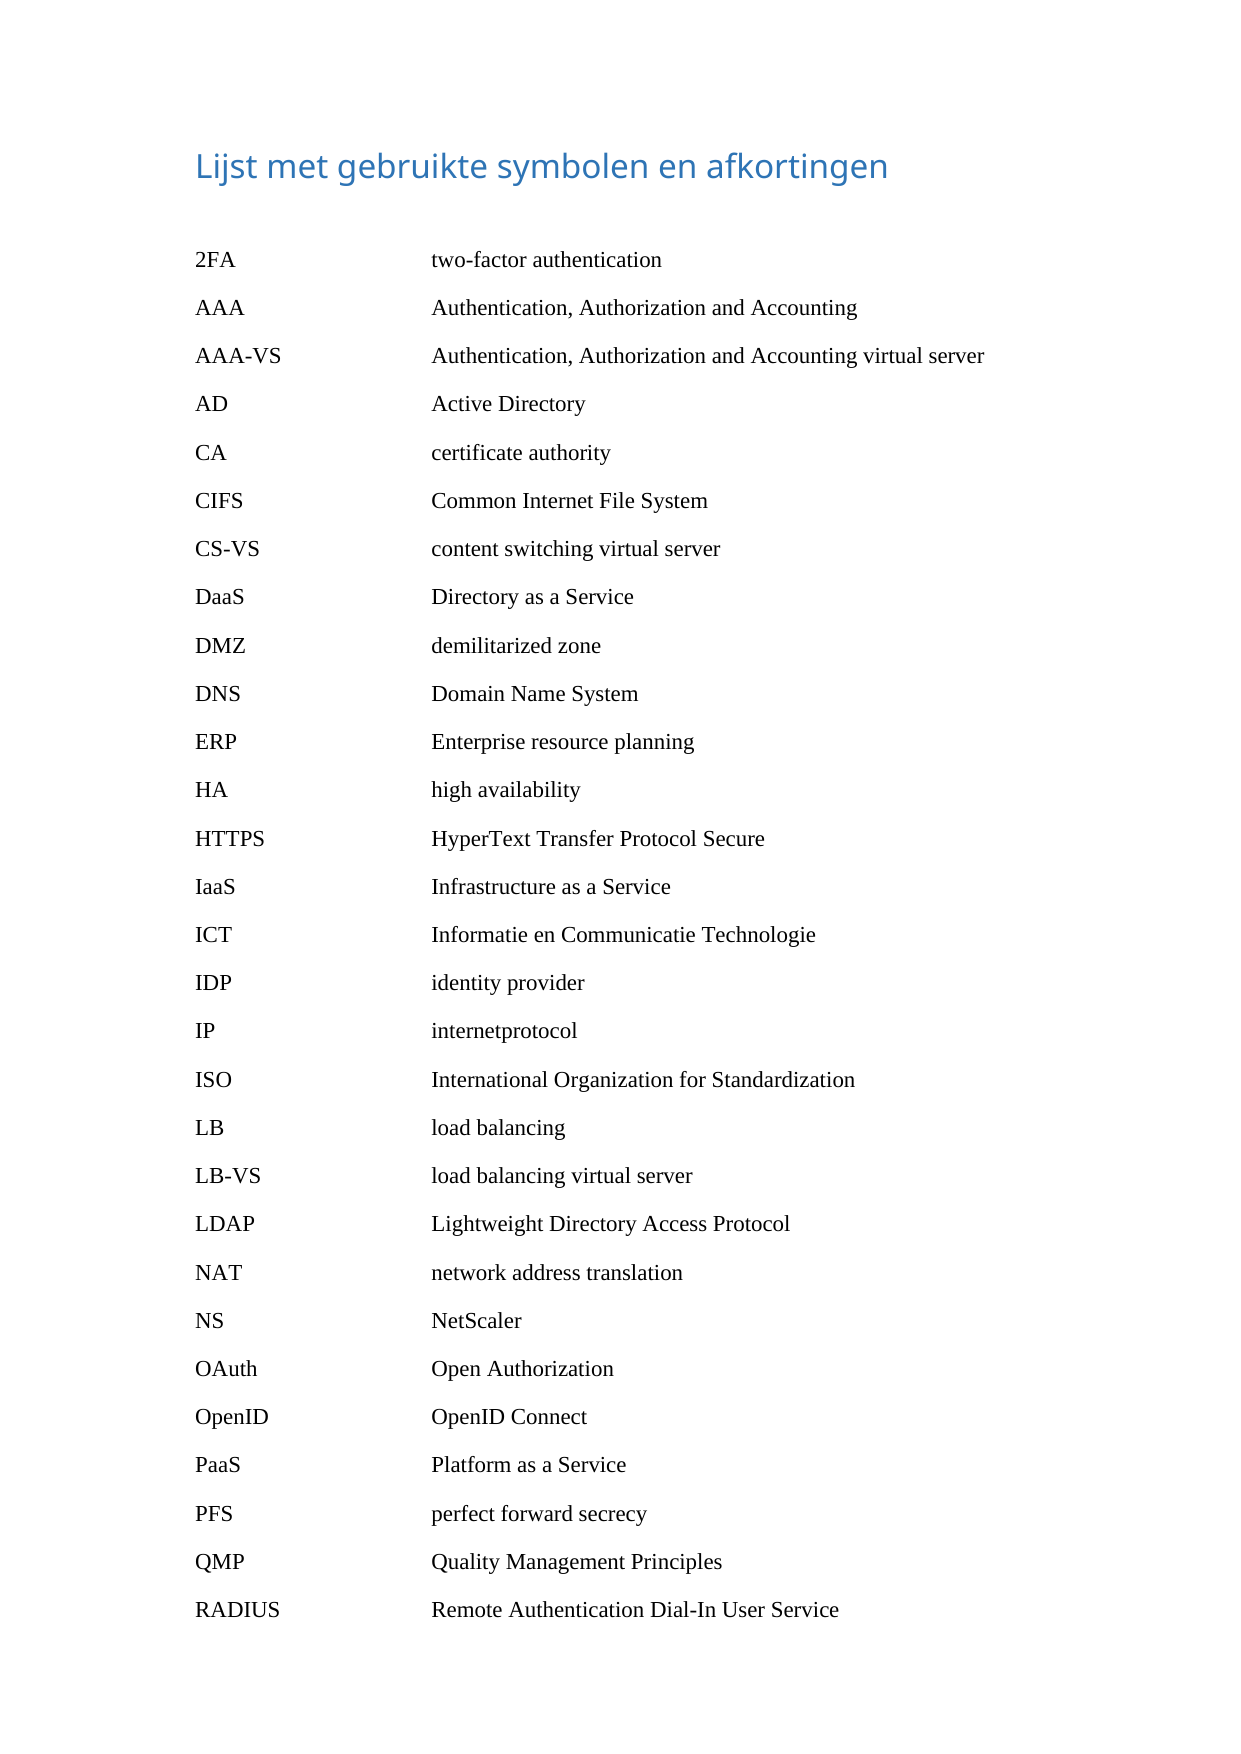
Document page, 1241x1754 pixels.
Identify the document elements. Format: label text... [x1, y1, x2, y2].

text LDAP Lightweight Directory Access Protocol [195, 1210, 1122, 1237]
text DMZ demilitarized zone [195, 632, 1122, 658]
text LB-VS load balancing virtual server [195, 1162, 1122, 1188]
text OAuth Open Authorization [195, 1355, 1122, 1381]
text NAT network address translation [195, 1259, 1122, 1285]
text QMP Quality Management Principles [195, 1548, 1122, 1574]
text 2FA two-factor authentication [195, 246, 1122, 272]
text AAA-VS Authentication, Authorization and Accounting virtual server [195, 342, 1122, 369]
text AAA Authentication, Authorization and Accounting [195, 294, 1122, 320]
text PFS perfect forward secrecy [195, 1500, 1122, 1526]
text HA high availability [195, 776, 1122, 803]
text IDP identity provider [195, 969, 1122, 996]
text LB load balancing [195, 1114, 1122, 1140]
text OpenID OpenID Connect [195, 1403, 1122, 1430]
text IP internetprotocol [195, 1017, 1122, 1044]
text AD Active Directory [195, 391, 1122, 417]
text ICT Informatie en Communicatie Technologie [195, 921, 1122, 947]
text DNS Domain Name System [195, 680, 1122, 706]
subtitle Lijst met gebruikte symbolen en afkortingen [195, 143, 1122, 188]
text CS-VS content switching virtual server [195, 535, 1122, 562]
text DaaS Directory as a Service [195, 583, 1122, 610]
text CA certificate authority [195, 439, 1122, 465]
text IaaS Infrastructure as a Service [195, 873, 1122, 899]
text HTTPS HyperText Transfer Protocol Secure [195, 824, 1122, 851]
text ERP Enterprise resource planning [195, 728, 1122, 754]
text PaaS Platform as a Service [195, 1452, 1122, 1478]
text NS NetScaler [195, 1307, 1122, 1333]
text RADIUS Remote Authentication Dial-In User Service [195, 1596, 1122, 1623]
text ISO International Organization for Standardization [195, 1066, 1122, 1092]
text CIFS Common Internet File System [195, 487, 1122, 513]
